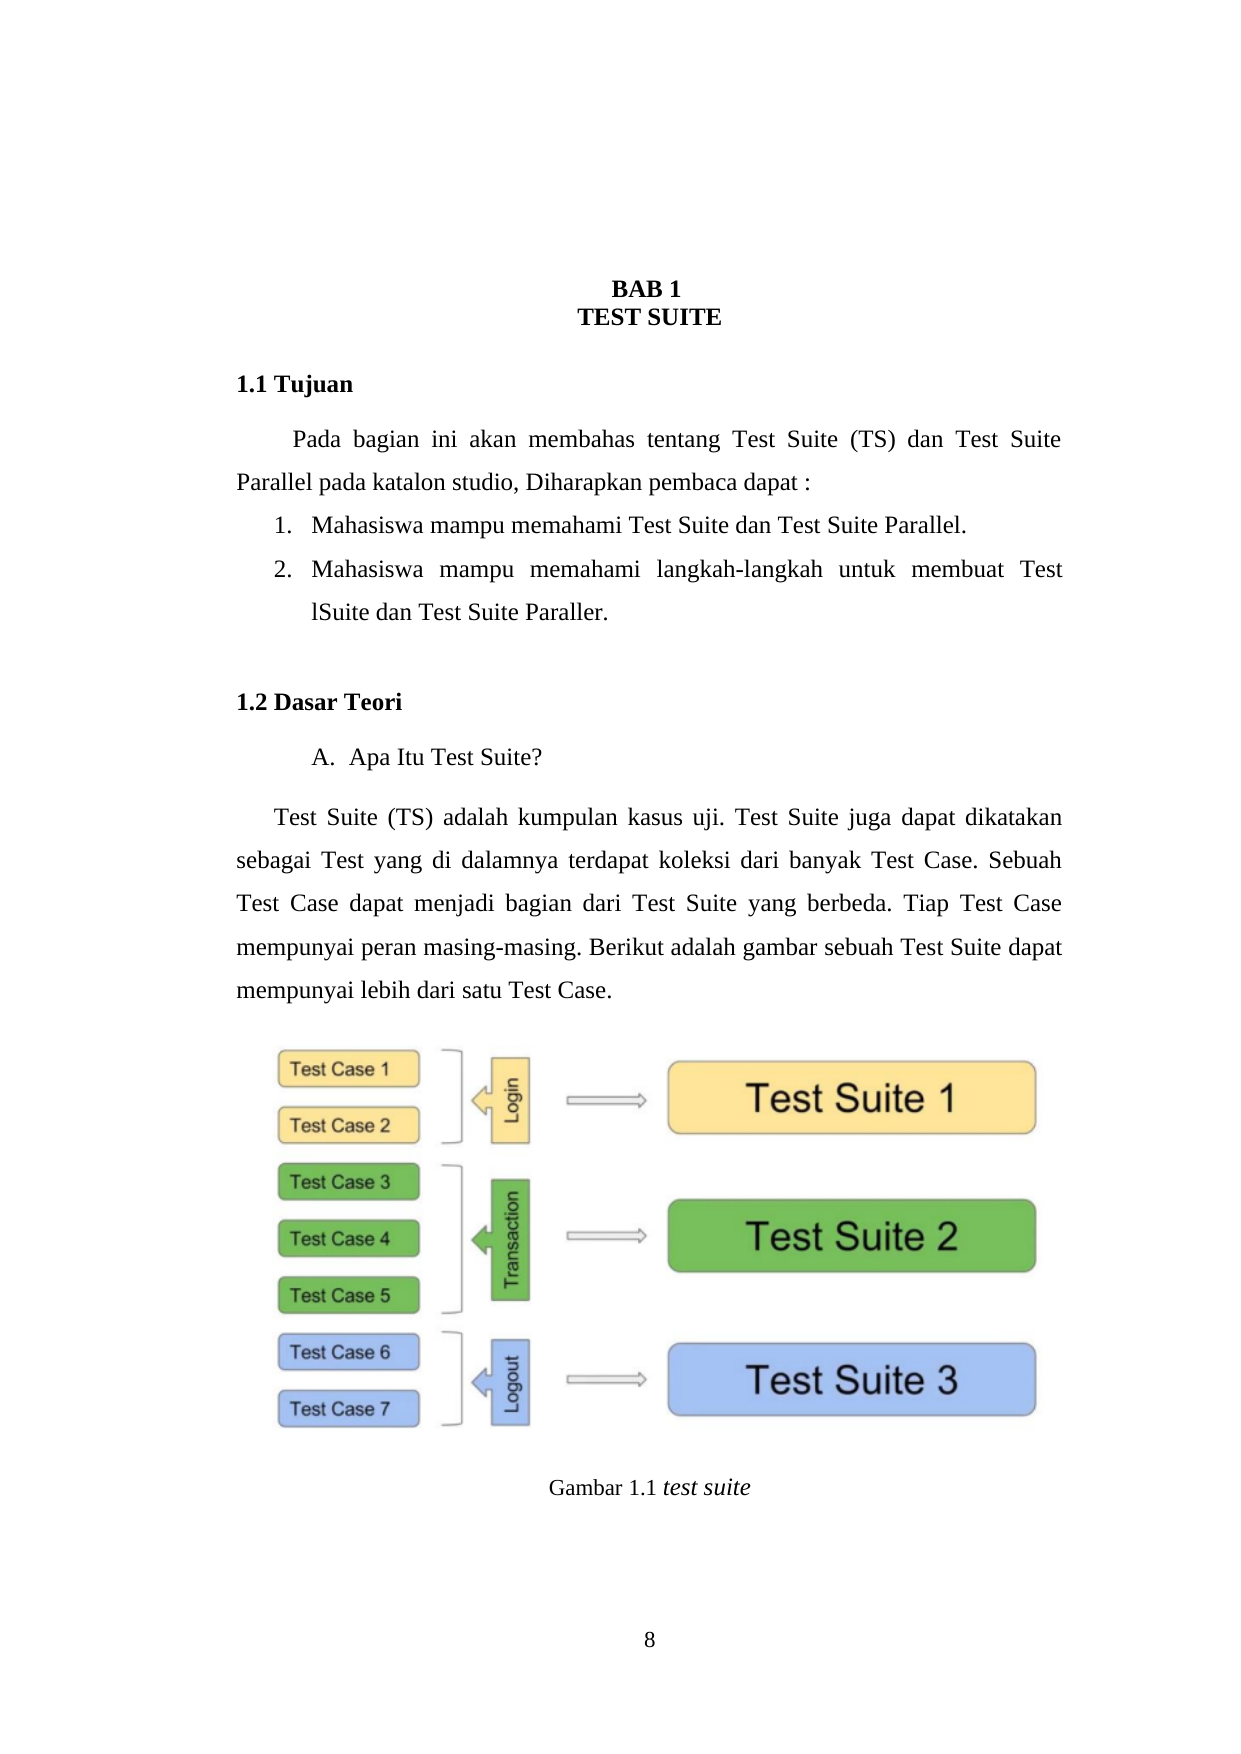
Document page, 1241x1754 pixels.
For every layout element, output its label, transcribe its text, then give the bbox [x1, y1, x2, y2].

text Test Suite (TS) adalah kumpulan kasus uji. Test Suite juga dapat dikatakan sebagai Test yang di dalamnya terdapat koleksi dari banyak Test Case. Sebuah Test Case dapat menjadi bagian dari Test Suite yang berbeda. Tiap Test Case mempunyai peran masing-masing. Berikut adalah gambar sebuah Test Suite dapat mempunyai lebih dari satu Test Case. [236, 802, 1063, 1003]
picture [236, 1034, 1063, 1442]
subtitle Tujuan [236, 369, 1051, 397]
subtitle TEST SUITE [236, 274, 1063, 331]
list Apa Itu Test Suite? [311, 742, 1063, 771]
subtitle Dasar Teori [236, 687, 1051, 716]
list Mahasiswa mampu memahami langkah-langkah untuk membuat Test lSuite dan Test Suite Paraller. [274, 554, 1063, 626]
text Pada bagian ini akan membahas tentang Test Suite (TS) dan Test Suite Parallel pada katalon studio, Diharapkan pembaca dapat : [236, 424, 1063, 496]
list Mahasiswa mampu memahami Test Suite dan Test Suite Parallel. [274, 511, 1063, 539]
